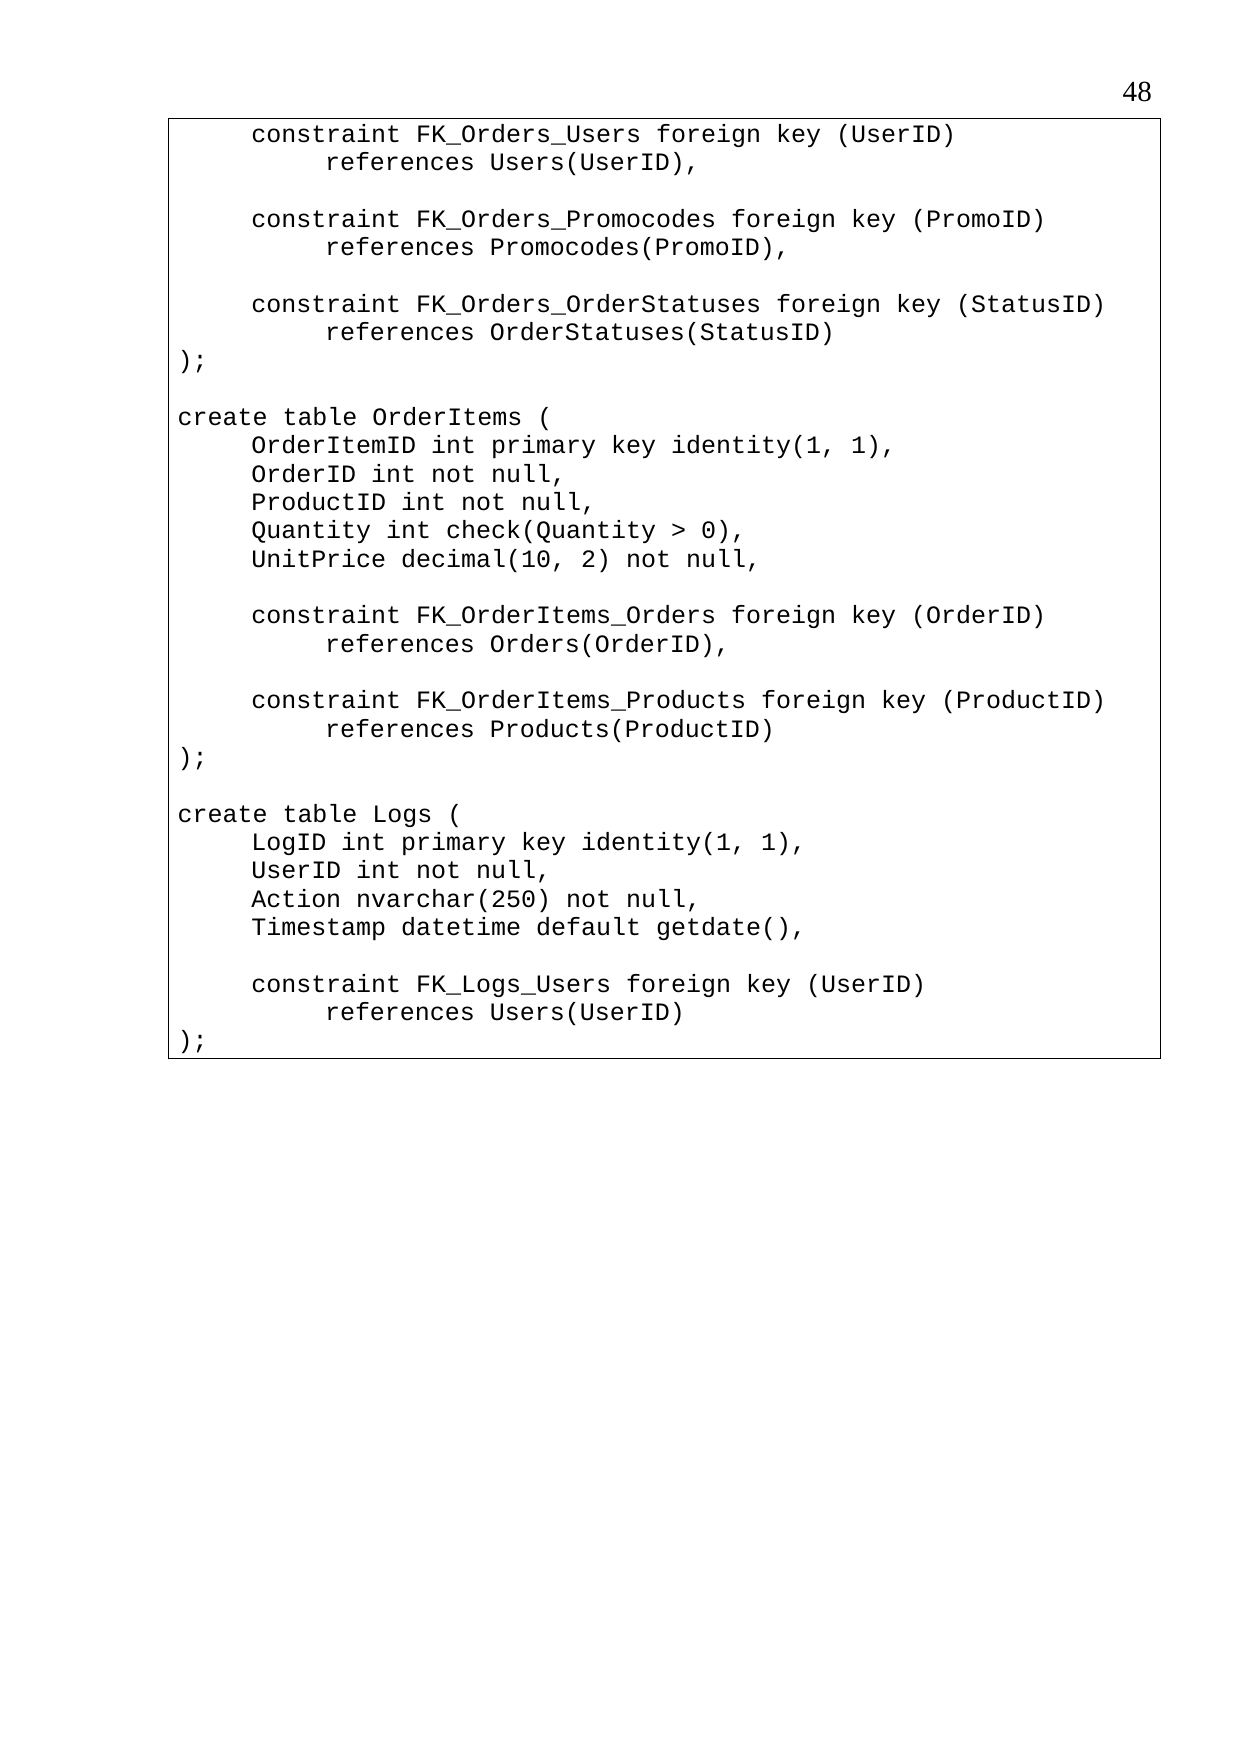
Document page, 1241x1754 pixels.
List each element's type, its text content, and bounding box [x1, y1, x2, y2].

text constraint FK_OrderItems_Products foreign key (ProductID) [177, 688, 1152, 716]
text references Products(ProductID) [177, 716, 1152, 744]
text UnitPrice decimal(10, 2) not null, [177, 546, 1152, 574]
text constraint FK_OrderItems_Orders foreign key (OrderID) [177, 603, 1152, 631]
text UserID int not null, [177, 858, 1152, 886]
text Quantity int check(Quantity > 0), [177, 518, 1152, 546]
text LogID int primary key identity(1, 1), [177, 829, 1152, 858]
text ); [169, 1025, 1160, 1058]
text references Users(UserID) [177, 999, 1152, 1025]
text references Promocodes(PromoID), [177, 234, 1152, 263]
text create table OrderItems ( [177, 404, 1152, 433]
text constraint FK_Orders_OrderStatuses foreign key (StatusID) [177, 291, 1152, 319]
text ); [177, 744, 1152, 773]
text create table Logs ( [177, 801, 1152, 829]
text ); [177, 348, 1152, 376]
text constraint FK_Orders_Promocodes foreign key (PromoID) [177, 206, 1152, 234]
text references OrderStatuses(StatusID) [177, 319, 1152, 348]
text references Users(UserID), [177, 149, 1152, 178]
text constraint FK_Orders_Users foreign key (UserID) [169, 119, 1160, 149]
text OrderItemID int primary key identity(1, 1), [177, 433, 1152, 461]
text OrderID int not null, [177, 461, 1152, 489]
text ProductID int not null, [177, 489, 1152, 518]
text Timestamp datetime default getdate(), [177, 914, 1152, 943]
text Action nvarchar(250) not null, [177, 886, 1152, 914]
text constraint FK_Logs_Users foreign key (UserID) [177, 971, 1152, 999]
text references Orders(OrderID), [177, 631, 1152, 659]
